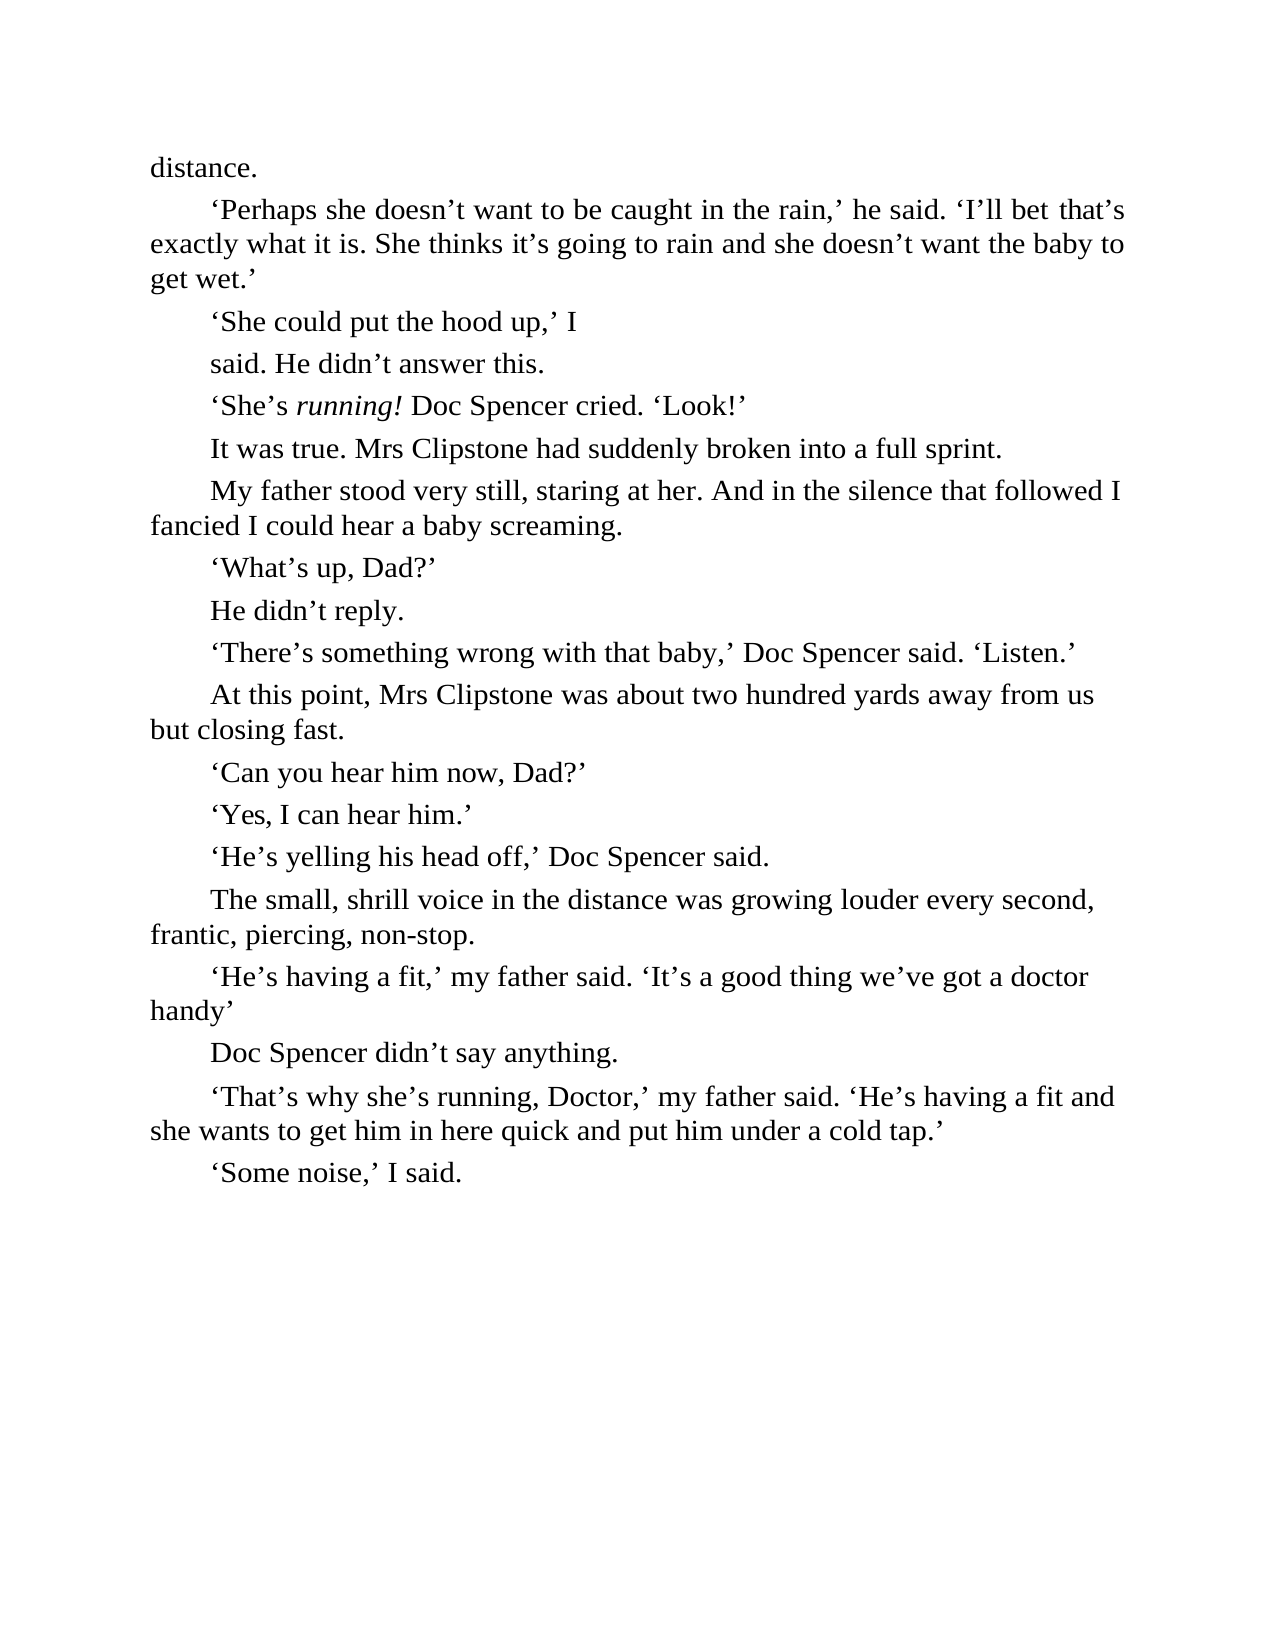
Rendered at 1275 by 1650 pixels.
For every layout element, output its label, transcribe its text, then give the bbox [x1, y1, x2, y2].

text distance. [150, 150, 1137, 183]
text ‘Perhaps she doesn’t want to be caught in the rain,’ he said. ‘I’ll bet that’s exactly what it is. She thinks it’s going to rain and she doesn’t want the baby to get wet.’ [150, 192, 1125, 294]
text It was true. Mrs Clipstone had suddenly broken into a full sprint. [210, 431, 1137, 465]
text Doc Spencer didn’t say anything. [210, 1035, 1137, 1069]
text ‘She’s running! Doc Spencer cried. ‘Look!’ [210, 388, 1137, 421]
text ‘He’s yelling his head off,’ Doc Spencer said. [210, 839, 1137, 873]
text ‘What’s up, Dad?’ He didn’t reply. [210, 550, 439, 627]
text ‘Some noise,’ I said. [210, 1155, 1137, 1189]
text ‘That’s why she’s running, Doctor,’ my father said. ‘He’s having a fit and she wants to get him in here quick and put him under a cold tap.’ [150, 1079, 1137, 1147]
text My father stood very still, staring at her. And in the silence that followed I fancied I could hear a baby screaming. [150, 473, 1137, 541]
text The small, shrill voice in the distance was growing louder every second, frantic, piercing, non-stop. [150, 882, 1137, 951]
text ‘He’s having a fit,’ my father said. ‘It’s a good thing we’ve got a doctor handy’ [150, 959, 1137, 1027]
text ‘There’s something wrong with that baby,’ Doc Spencer said. ‘Listen.’ [210, 637, 1137, 669]
text At this point, Mrs Clipstone was about two hundred yards away from us but closing fast. [150, 677, 1137, 745]
text ‘Can you hear him now, Dad?’ ‘Yes, I can hear him.’ [210, 755, 589, 831]
text ‘She could put the hood up,’ I said. He didn’t answer this. [210, 304, 631, 379]
